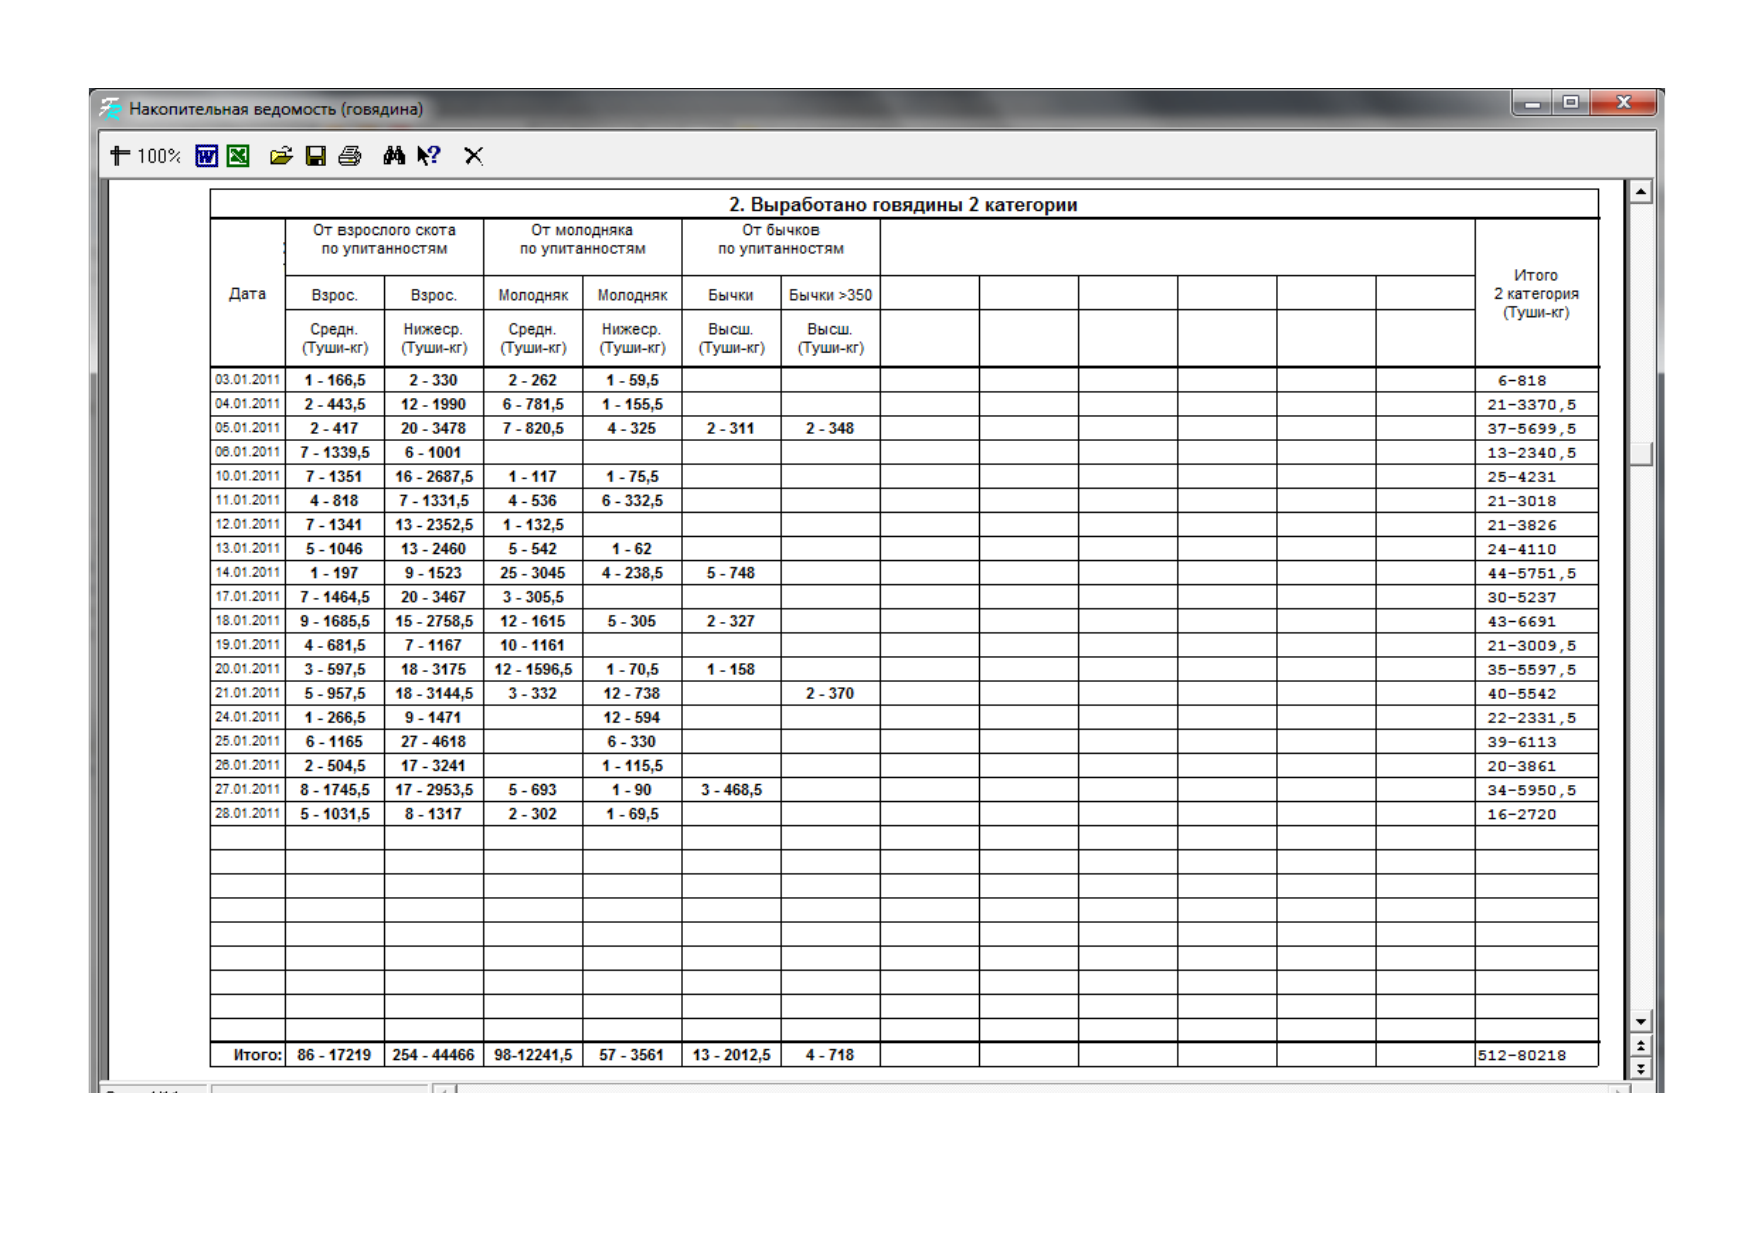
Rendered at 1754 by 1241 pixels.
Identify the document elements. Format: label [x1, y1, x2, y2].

picture [88, 88, 1666, 1093]
